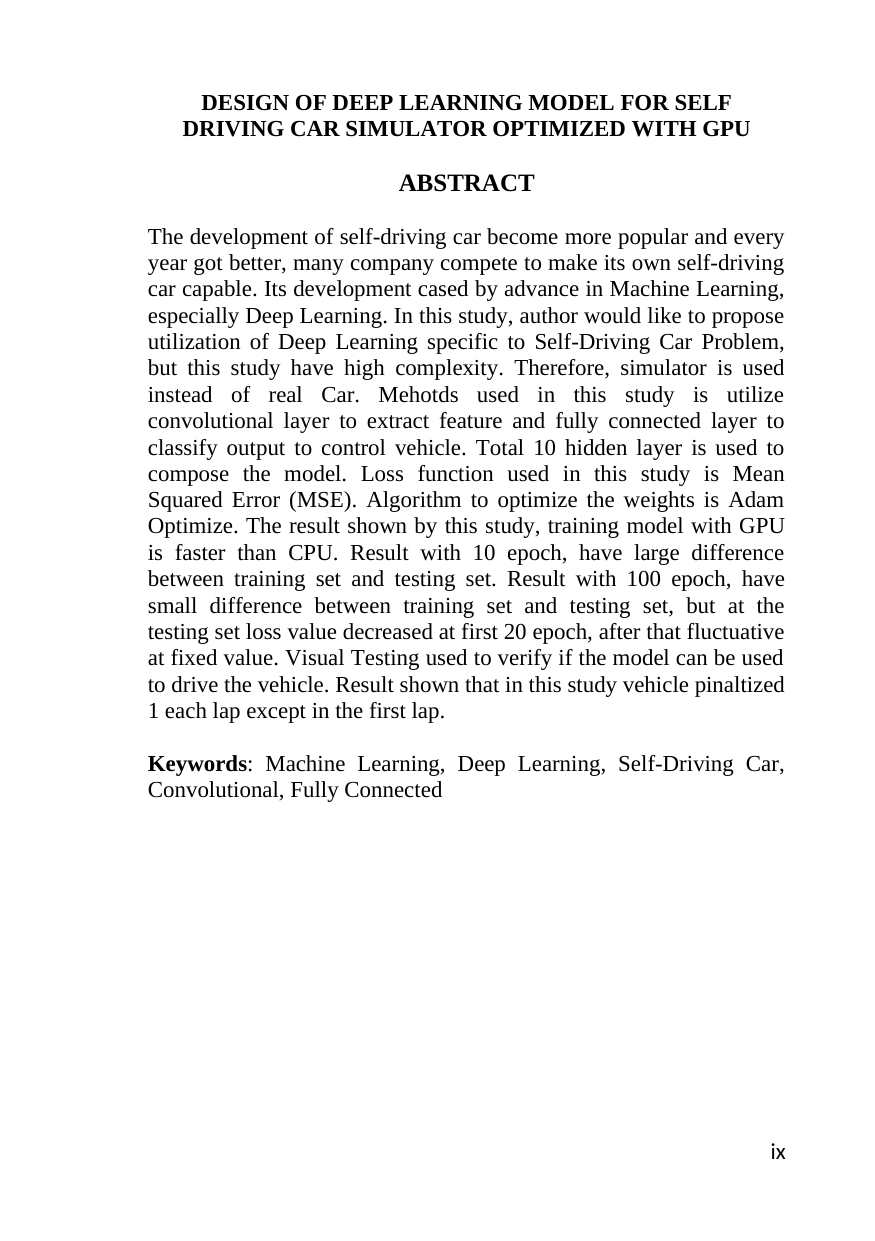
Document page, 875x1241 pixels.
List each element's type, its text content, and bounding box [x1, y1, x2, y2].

text Keywords: Machine Learning, Deep Learning, Self-Driving Car, Convolutional, Fully Connected [148, 750, 786, 802]
text ABSTRACT [148, 168, 786, 196]
text DESIGN OF DEEP LEARNING MODEL FOR SELF DRIVING CAR SIMULATOR OPTIMIZED WITH GPU [148, 88, 786, 141]
text The development of self-driving car become more popular and every year got better, many company compete to make its own self-driving car capable. Its development cased by advance in Machine Learning, especially Deep Learning. In this study, author would like to propose utilization of Deep Learning specific to Self-Driving Car Problem, but this study have high complexity. Therefore, simulator is used instead of real Car. Mehotds used in this study is utilize convolutional layer to extract feature and fully connected layer to classify output to control vehicle. Total 10 hidden layer is used to compose the model. Loss function used in this study is Mean Squared Error (MSE). Algorithm to optimize the weights is Adam Optimize. The result shown by this study, training model with GPU is faster than CPU. Result with 10 epoch, have large difference between training set and testing set. Result with 100 epoch, have small difference between training set and testing set, but at the testing set loss value decreased at first 20 epoch, after that fluctuative at fixed value. Visual Testing used to verify if the model can be used to drive the vehicle. Result shown that in this study vehicle pinaltized 1 each lap except in the first lap. [148, 223, 786, 723]
